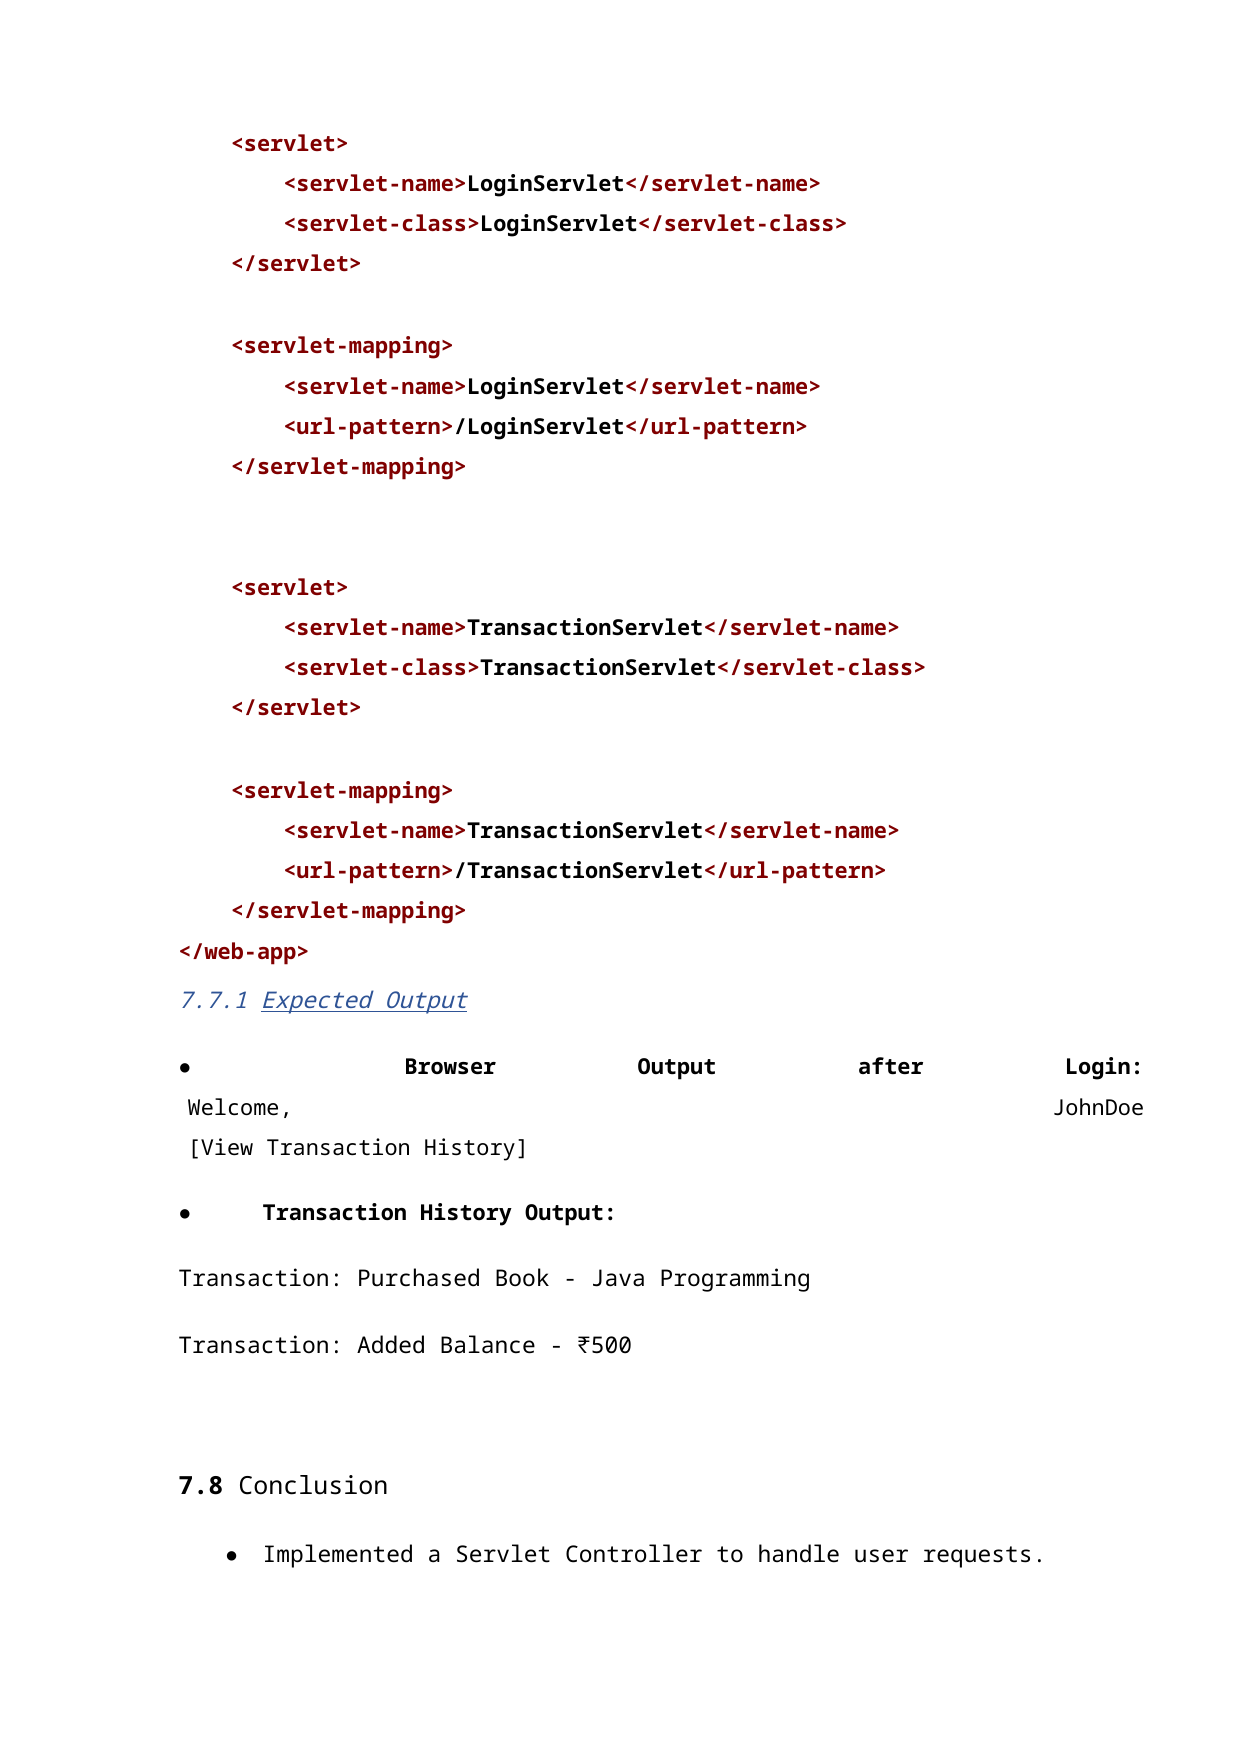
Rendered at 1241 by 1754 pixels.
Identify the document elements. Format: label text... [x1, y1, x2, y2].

text </servlet-mapping> [178, 895, 1144, 925]
text Transaction: Added Balance - ₹500 [178, 1329, 1144, 1361]
text <servlet-name>LoginServlet</servlet-name> [178, 371, 1144, 401]
text <url-pattern>/TransactionServlet</url-pattern> [178, 855, 1144, 885]
text <servlet-class>TransactionServlet</servlet-class> [178, 652, 1144, 682]
text </servlet-mapping> [178, 451, 1144, 481]
text <url-pattern>/LoginServlet</url-pattern> [178, 411, 1144, 441]
text </web-app> [178, 936, 1144, 965]
list Browser Output after Login: Welcome, JohnDoe [View Transaction History] [178, 1051, 1144, 1162]
text <servlet-mapping> [178, 331, 1144, 360]
text Transaction: Purchased Book - Java Programming [178, 1262, 1144, 1293]
text </servlet> [178, 692, 1144, 722]
text <servlet-name>TransactionServlet</servlet-name> [178, 815, 1144, 845]
list Transaction History Output: [178, 1197, 1144, 1227]
text <servlet> [178, 127, 1144, 157]
text <servlet-class>LoginServlet</servlet-class> [178, 208, 1144, 238]
text <servlet-mapping> [178, 775, 1144, 804]
list Implemented a Servlet Controller to handle user requests. [225, 1538, 1144, 1570]
text <servlet> [178, 572, 1144, 602]
text <servlet-name>TransactionServlet</servlet-name> [178, 612, 1144, 642]
text </servlet> [178, 248, 1144, 278]
text <servlet-name>LoginServlet</servlet-name> [178, 168, 1144, 197]
subtitle 7.7.1 Expected Output [178, 984, 1144, 1015]
subtitle 7.8 Conclusion [178, 1467, 1144, 1502]
